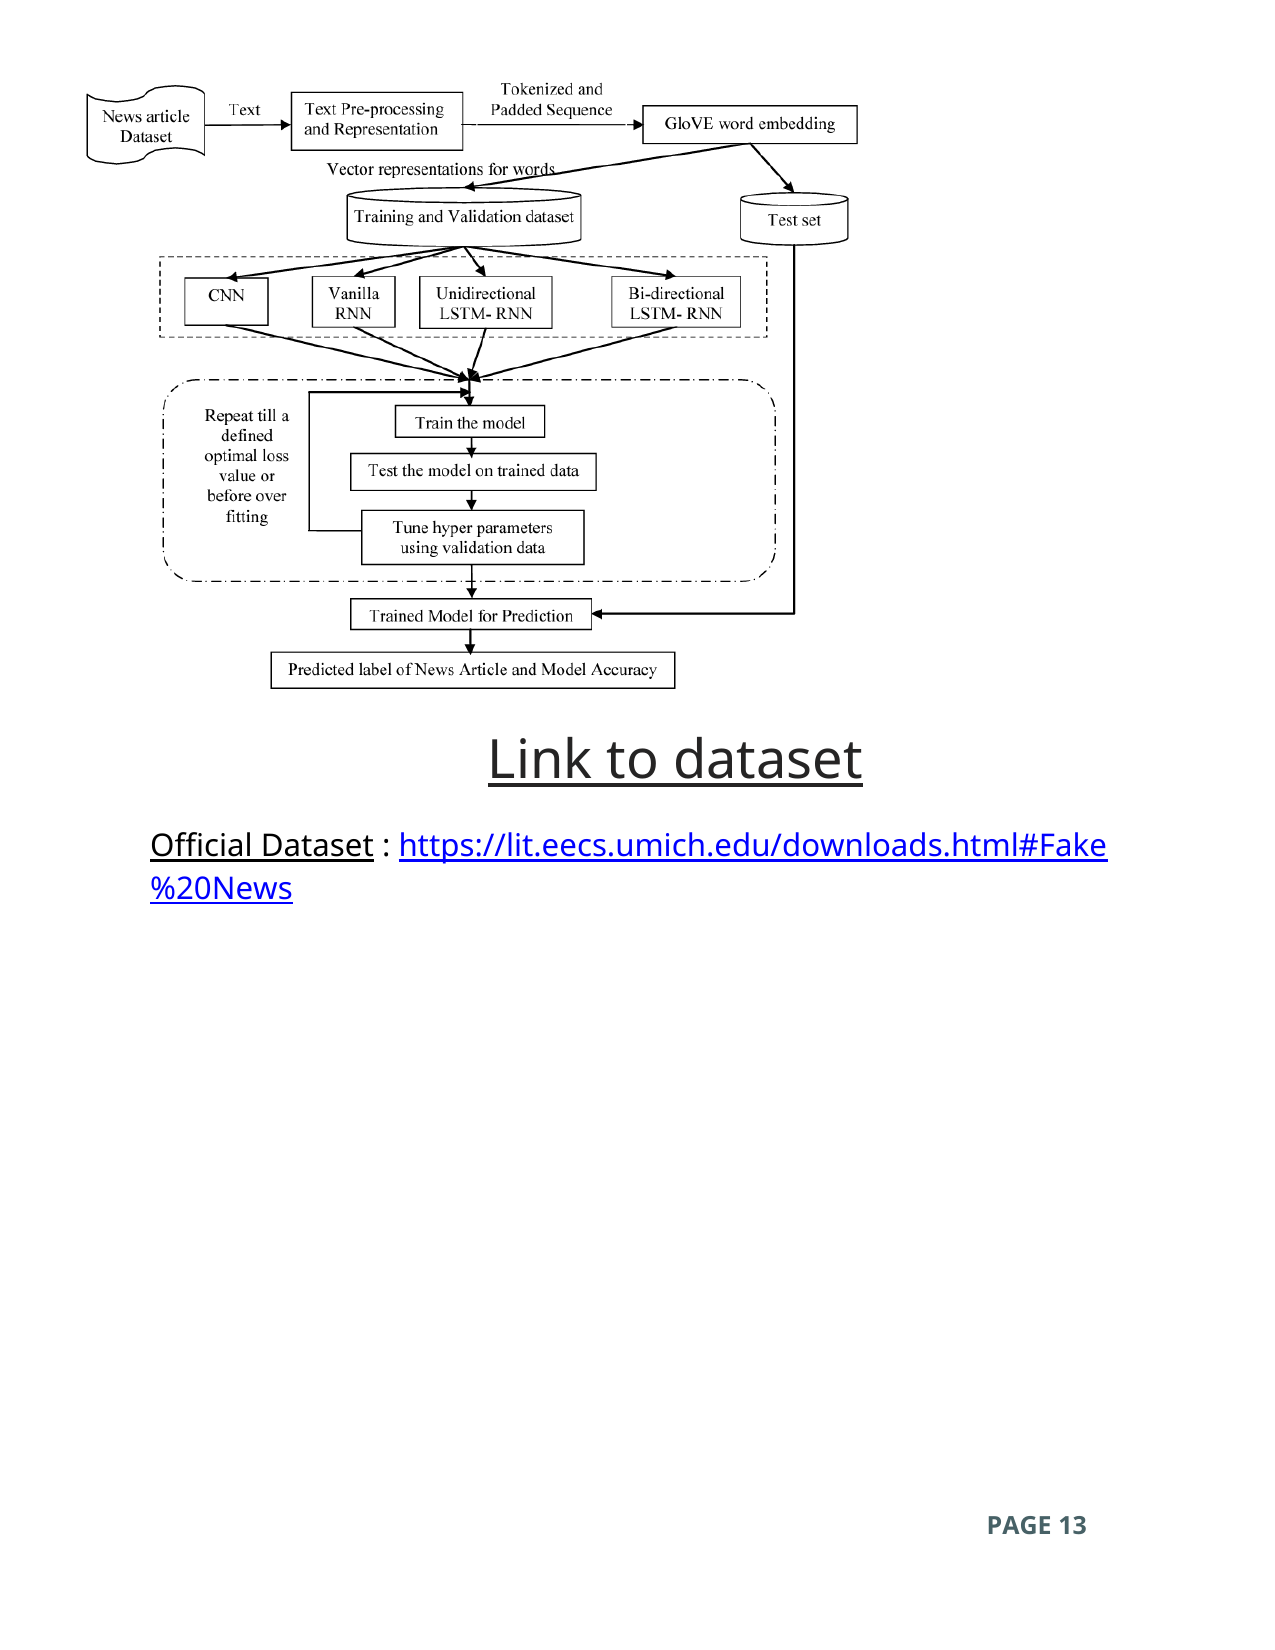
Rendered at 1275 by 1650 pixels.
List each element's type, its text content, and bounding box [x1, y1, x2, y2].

text Link to dataset [150, 721, 1200, 794]
text Official Dataset : https://lit.eecs.umich.edu/downloads.html#Fake%20News [150, 823, 1200, 909]
picture [75, 75, 860, 692]
